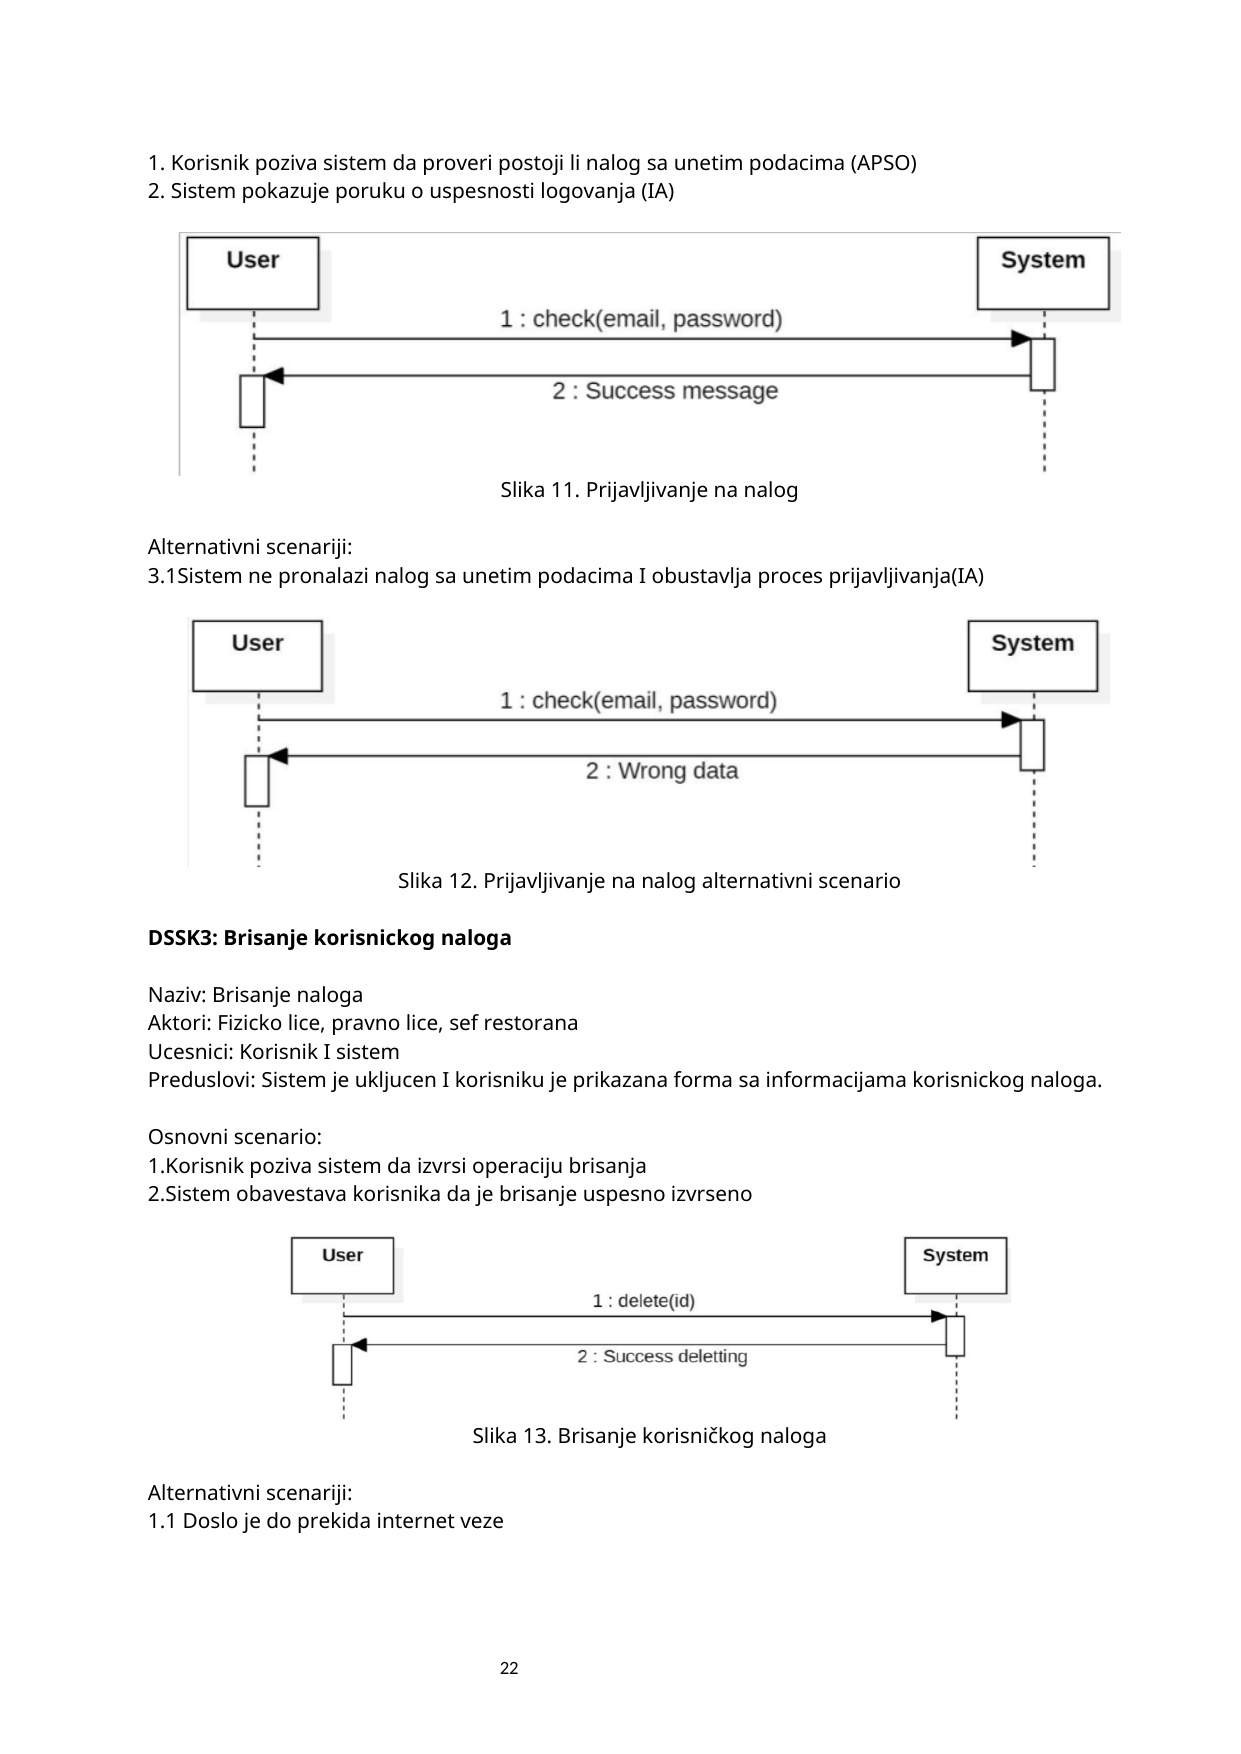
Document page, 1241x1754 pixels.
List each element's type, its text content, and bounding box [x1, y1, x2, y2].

list Aktori: Fizicko lice, pravno lice, sef restorana [148, 1008, 1152, 1037]
list Osnovni scenario: [148, 1122, 1152, 1151]
list Alternativni scenariji: [148, 1478, 1152, 1506]
list Slika 11. Prijavljivanje na nalog [148, 475, 1152, 504]
picture [288, 1236, 1012, 1421]
list 1. Korisnik poziva sistem da proveri postoji li nalog sa unetim podacima (APSO) [148, 148, 1152, 176]
list Naziv: Brisanje naloga [148, 980, 1152, 1008]
list 3.1Sistem ne pronalazi nalog sa unetim podacima I obustavlja proces prijavljivanja(IA) [148, 561, 1152, 589]
list 1.1 Doslo je do prekida internet veze [148, 1506, 1152, 1534]
list Slika 12. Prijavljivanje na nalog alternativni scenario [148, 866, 1152, 895]
list Ucesnici: Korisnik I sistem [148, 1037, 1152, 1065]
list 1.Korisnik poziva sistem da izvrsi operaciju brisanja [148, 1151, 1152, 1179]
list 2. Sistem pokazuje poruku o uspesnosti logovanja (IA) [148, 176, 1152, 204]
list 2.Sistem obavestava korisnika da je brisanje uspesno izvrseno [148, 1179, 1152, 1208]
picture [178, 232, 1121, 476]
picture [187, 617, 1112, 867]
list Preduslovi: Sistem je ukljucen I korisniku je prikazana forma sa informacijama korisnickog naloga. [148, 1065, 1152, 1094]
list DSSK3: Brisanje korisnickog naloga [148, 923, 1152, 952]
list Alternativni scenariji: [148, 532, 1152, 561]
